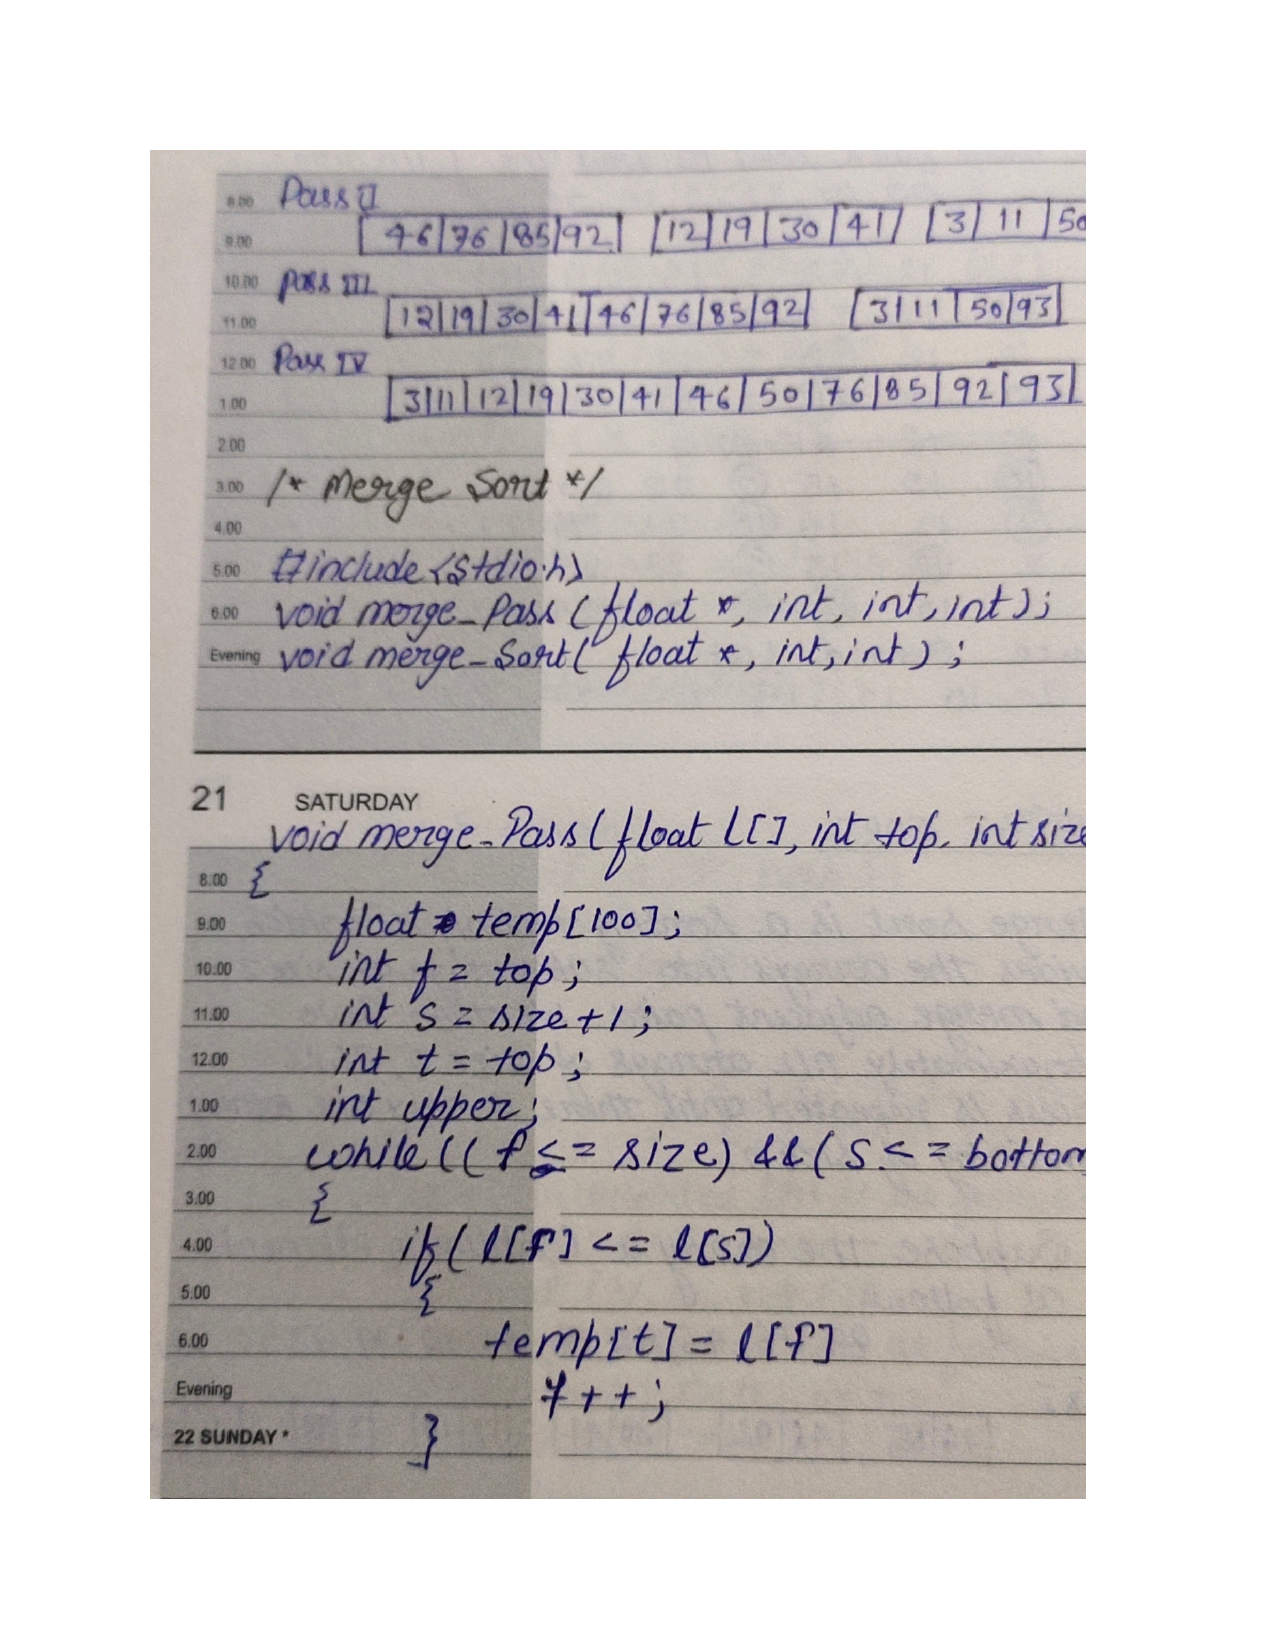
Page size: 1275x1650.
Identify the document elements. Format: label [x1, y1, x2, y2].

picture [150, 150, 1086, 1499]
